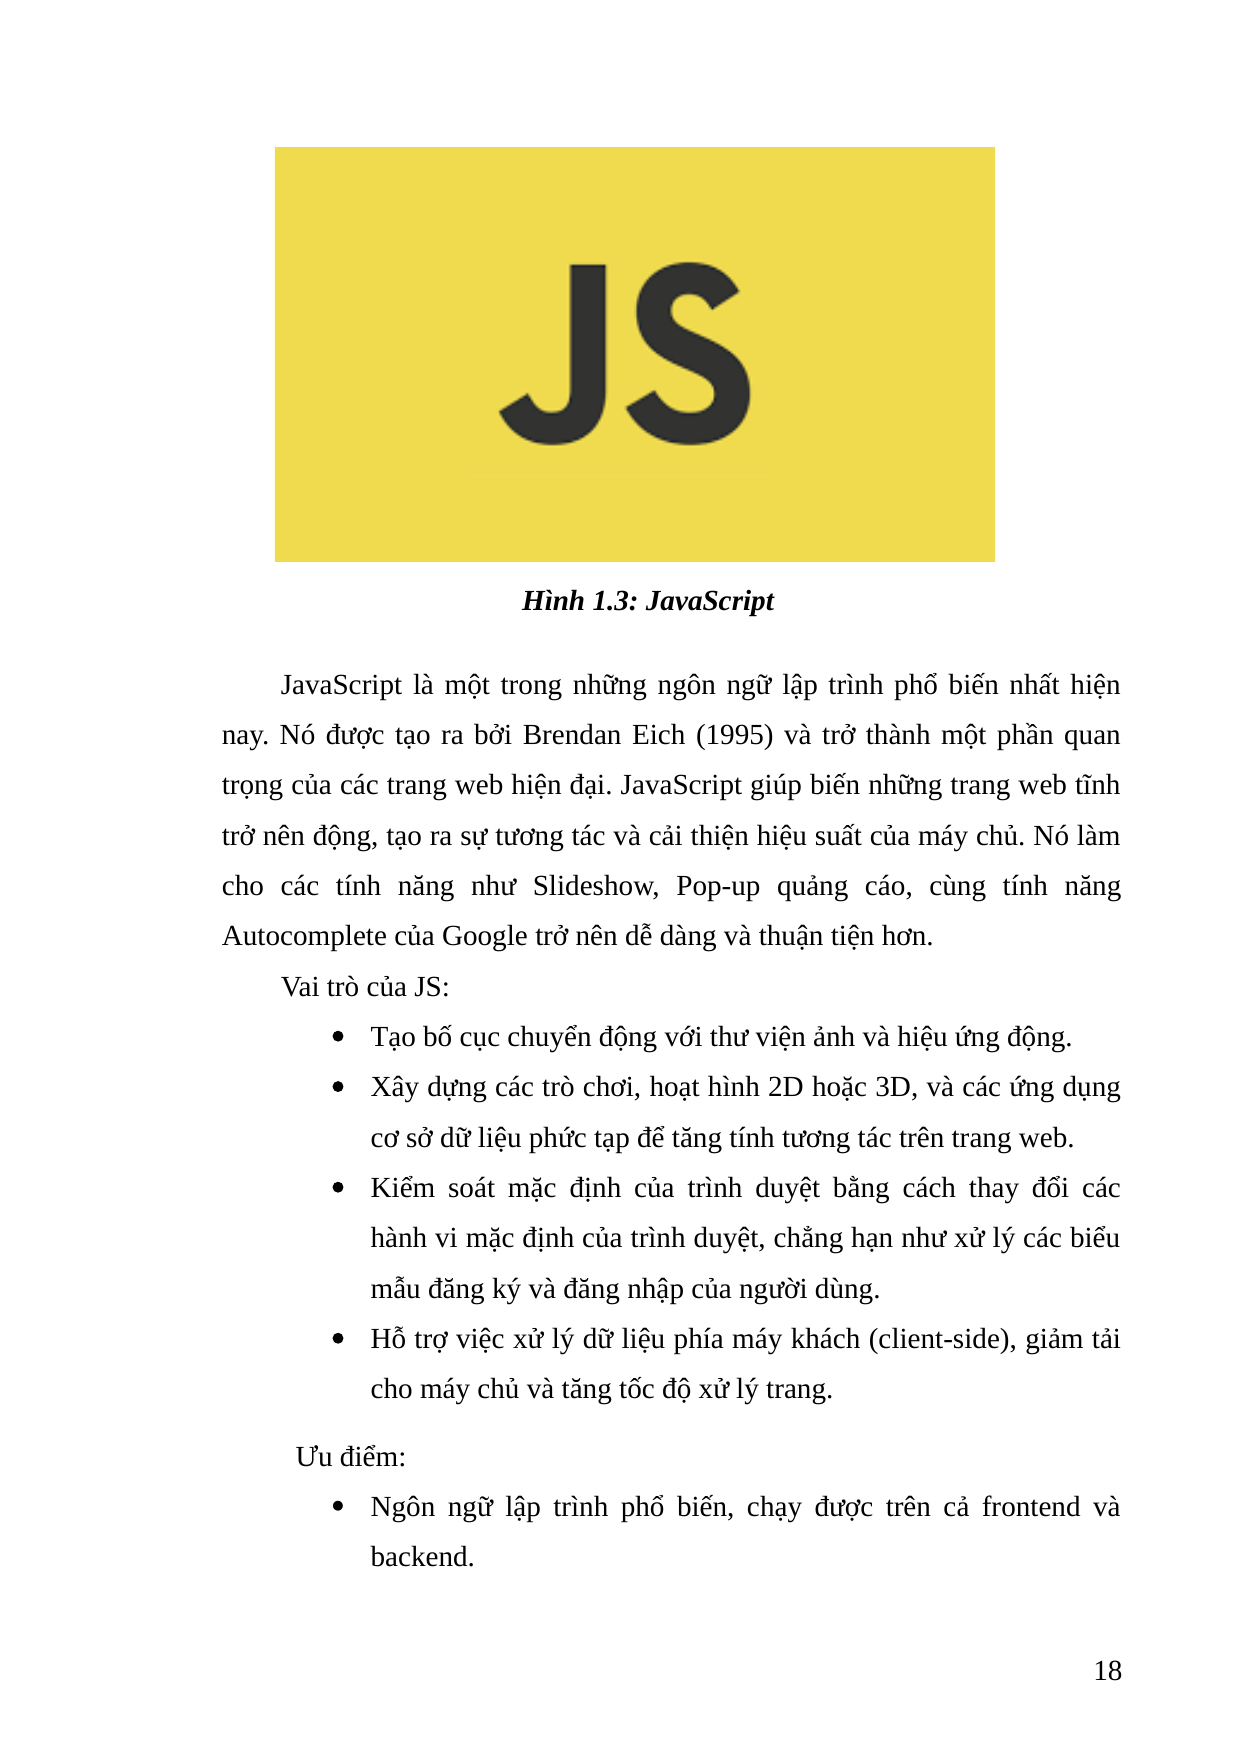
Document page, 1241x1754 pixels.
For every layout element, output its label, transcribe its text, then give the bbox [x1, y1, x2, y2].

list Tạo bố cục chuyển động với thư viện ảnh và hiệu ứng động. [333, 1019, 1122, 1053]
text Ưu điểm: [148, 1439, 1122, 1472]
list Kiểm soát mặc định của trình duyệt bằng cách thay đổi các hành vi mặc định của trình duyệt, chẳng hạn như xử lý các biểu mẫu đăng ký và đăng nhập của người dùng. [333, 1170, 1122, 1304]
list Ngôn ngữ lập trình phổ biến, chạy được trên cả frontend và backend. [333, 1489, 1122, 1573]
text Vai trò của JS: [207, 969, 1122, 1002]
list Hỗ trợ việc xử lý dữ liệu phía máy khách (client-side), giảm tải cho máy chủ và tăng tốc độ xử lý trang. [333, 1321, 1122, 1405]
list Xây dựng các trò chơi, hoạt hình 2D hoặc 3D, và các ứng dụng cơ sở dữ liệu phức tạp để tăng tính tương tác trên trang web. [333, 1069, 1122, 1153]
picture [274, 147, 996, 562]
text JavaScript là một trong những ngôn ngữ lập trình phổ biến nhất hiện nay. Nó được tạo ra bởi Brendan Eich (1995) và trở thành một phần quan trọng của các trang web hiện đại. JavaScript giúp biến những trang web tĩnh trở nên động, tạo ra sự tương tác và cải thiện hiệu suất của máy chủ. Nó làm cho các tính năng như Slideshow, Pop-up quảng cáo, cùng tính năng Autocomplete của Google trở nên dễ dàng và thuận tiện hơn. [222, 667, 1122, 952]
